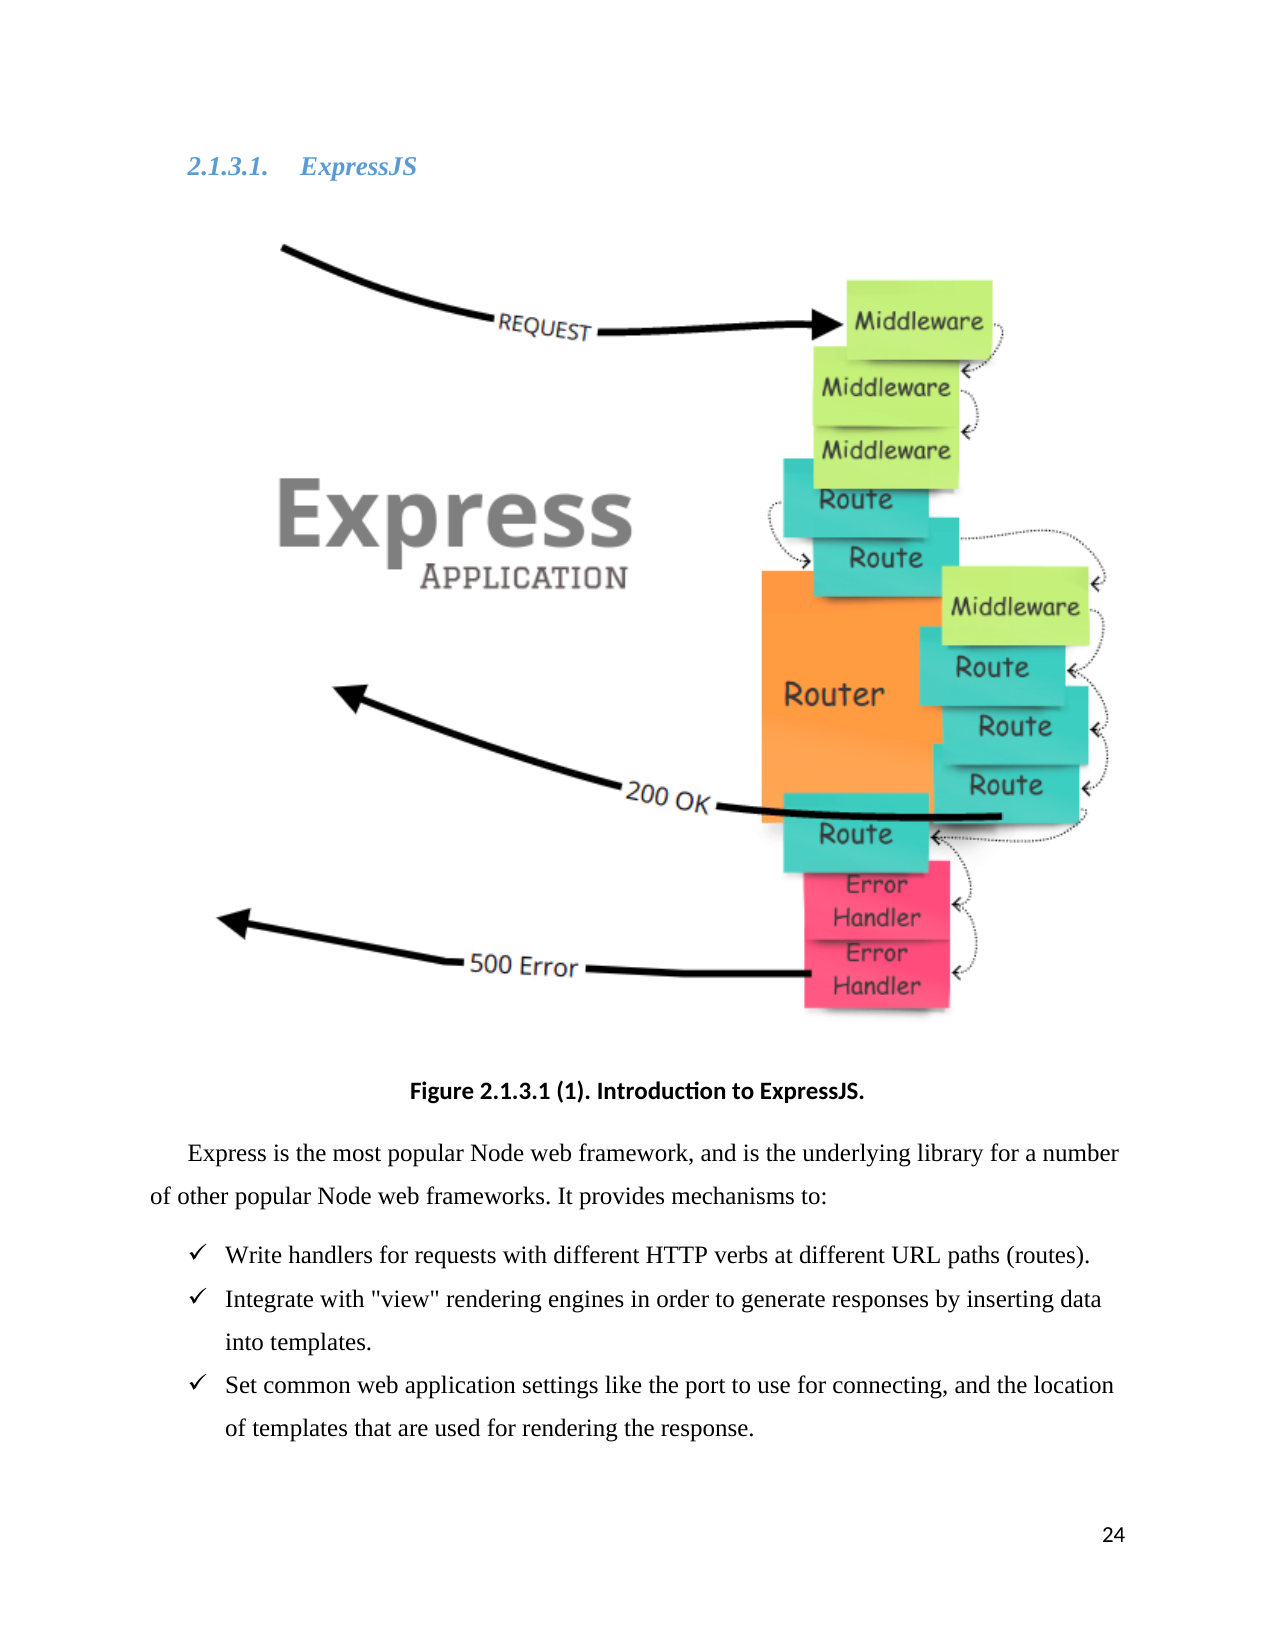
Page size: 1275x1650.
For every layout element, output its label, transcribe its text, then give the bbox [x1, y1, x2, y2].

list Write handlers for requests with different HTTP verbs at different URL paths (routes). [187, 1241, 1125, 1269]
text Express is the most popular Node web framework, and is the underlying library for a number of other popular Node web frameworks. It provides mechanisms to: [150, 1138, 1125, 1209]
subtitle ExpressJS [187, 150, 1125, 181]
text Figure 2.1.3.1 (1). Introduction to ExpressJS. [150, 1075, 1125, 1106]
picture [150, 196, 1125, 1045]
list Integrate with "view" rendering engines in order to generate responses by inserting data into templates. [187, 1284, 1125, 1356]
list Set common web application settings like the port to use for connecting, and the location of templates that are used for rendering the response. [187, 1370, 1125, 1442]
